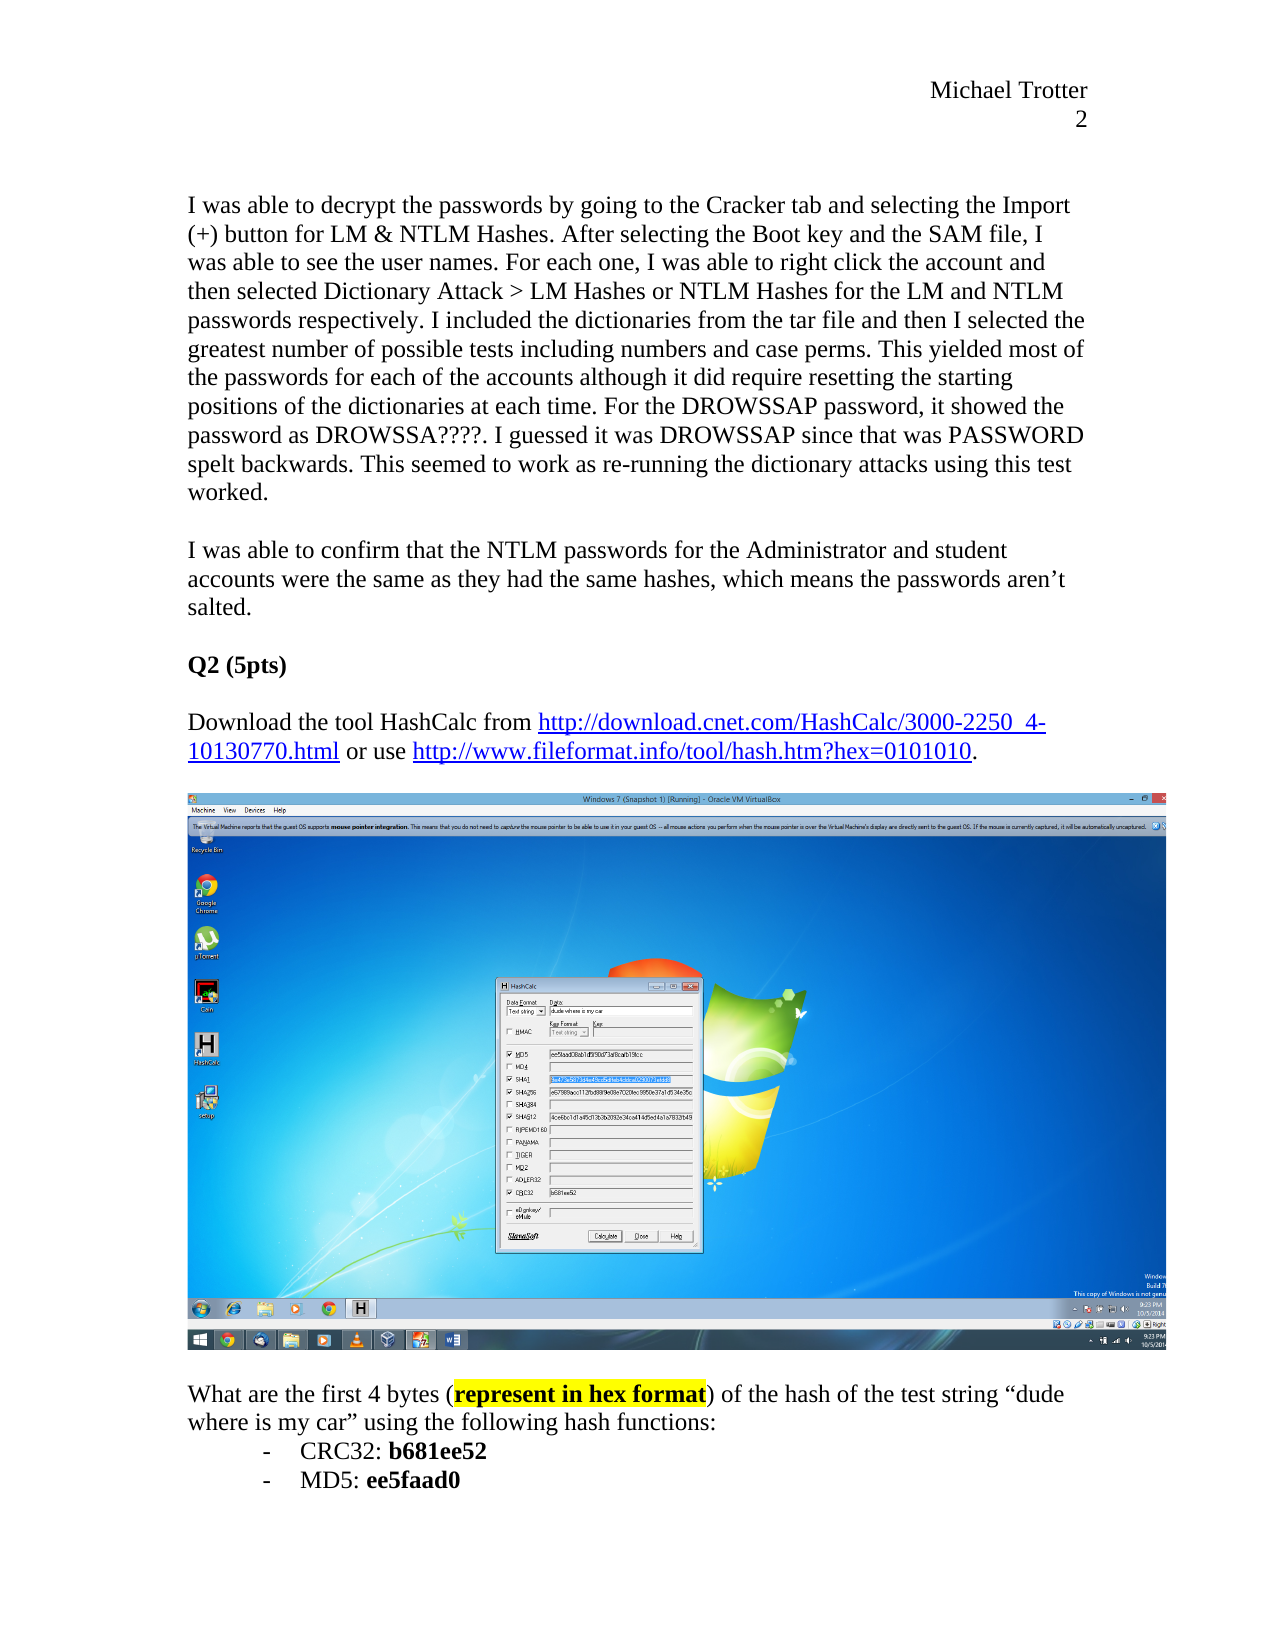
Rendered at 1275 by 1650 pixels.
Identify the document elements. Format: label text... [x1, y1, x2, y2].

text Q2 (5pts) [187, 650, 1087, 679]
text Download the tool HashCalc from http://download.cnet.com/HashCalc/3000-2250_4-10130770.html or use http://www.fileformat.info/tool/hash.htm?hex=0101010. [187, 707, 1087, 765]
text I was able to confirm that the NTLM passwords for the Administrator and student accounts were the same as they had the same hashes, which means the passwords aren’t salted. [187, 535, 1087, 621]
text I was able to decrypt the passwords by going to the Cracker tab and selecting the Import (+) button for LM & NTLM Hashes. After selecting the Boot key and the SAM file, I was able to see the user names. For each one, I was able to right click the account and then selected Dictionary Attack > LM Hashes or NTLM Hashes for the LM and NTLM passwords respectively. I included the dictionaries from the tar file and then I selected the greatest number of possible tests including numbers and case perms. This yielded most of the passwords for each of the accounts although it did require resetting the starting positions of the dictionaries at each time. For the DROWSSAP password, it showed the password as DROWSSA????. I guessed it was DROWSSAP since that was PASSWORD spelt backwards. This seemed to work as re-running the dictionary attacks using this test worked. [187, 190, 1087, 506]
text What are the first 4 bytes (represent in hex format) of the hash of the test string “dude where is my car” using the following hash functions: [187, 1379, 1087, 1436]
list CRC32: b681ee52 [262, 1436, 1087, 1465]
list MD5: ee5faad0 [262, 1465, 1087, 1494]
picture [187, 793, 1167, 1350]
